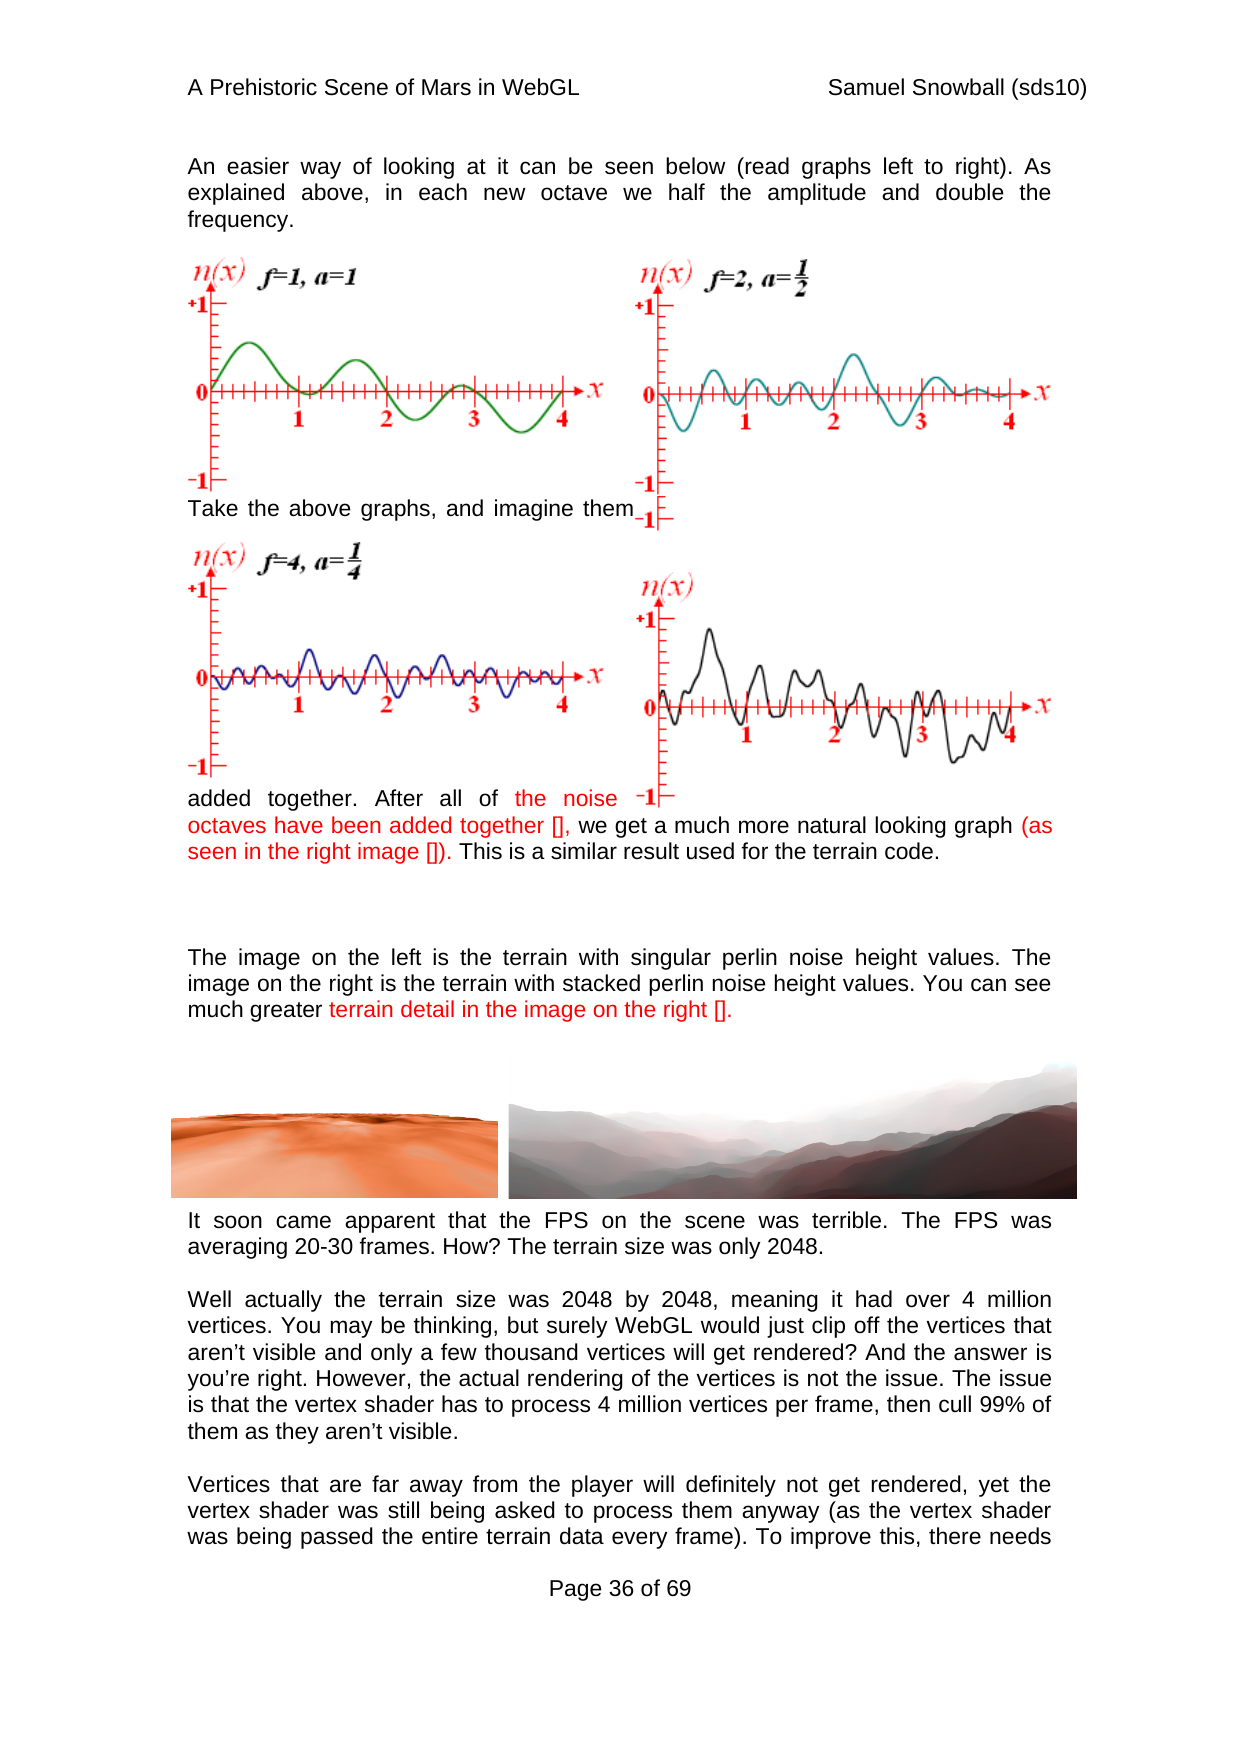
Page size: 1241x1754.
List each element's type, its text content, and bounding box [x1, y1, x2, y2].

picture [635, 572, 1050, 806]
text Well actually the terrain size was 2048 by 2048, meaning it had over 4 million vertices. You may be thinking, but surely WebGL would just clip off the vertices that aren’t visible and only a few thousand vertices will get rendered? And the answer is you’re right. However, the actual rendering of the vertices is not the issue. The issue is that the vertex shader has to process 4 million vertices per frame, then cull 99% of them as they aren’t visible. [187, 1286, 1053, 1444]
text An easier way of looking at it can be seen below (read graphs left to right). As explained above, in each new octave we half the amplitude and double the frequency. [187, 153, 1053, 232]
text Take the above graphs, and imagine them added together. After all of the noise octaves have been added together [], we get a much more natural looking graph (as seen in the right image []). This is a similar result used for the terrain code. [187, 337, 1053, 864]
picture [506, 1051, 1079, 1199]
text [187, 1471, 1053, 1549]
picture [187, 256, 605, 337]
picture [171, 1046, 498, 1198]
picture [634, 258, 1052, 337]
text It soon came apparent that the FPS on the scene was terrible. The FPS was averaging 20-30 frames. How? The terrain size was only 2048. [187, 1075, 1053, 1260]
text The image on the left is the terrain with singular perlin noise height values. The image on the right is the terrain with stacked perlin noise height values. You can see much greater terrain detail in the image on the right []. [187, 943, 1053, 1022]
